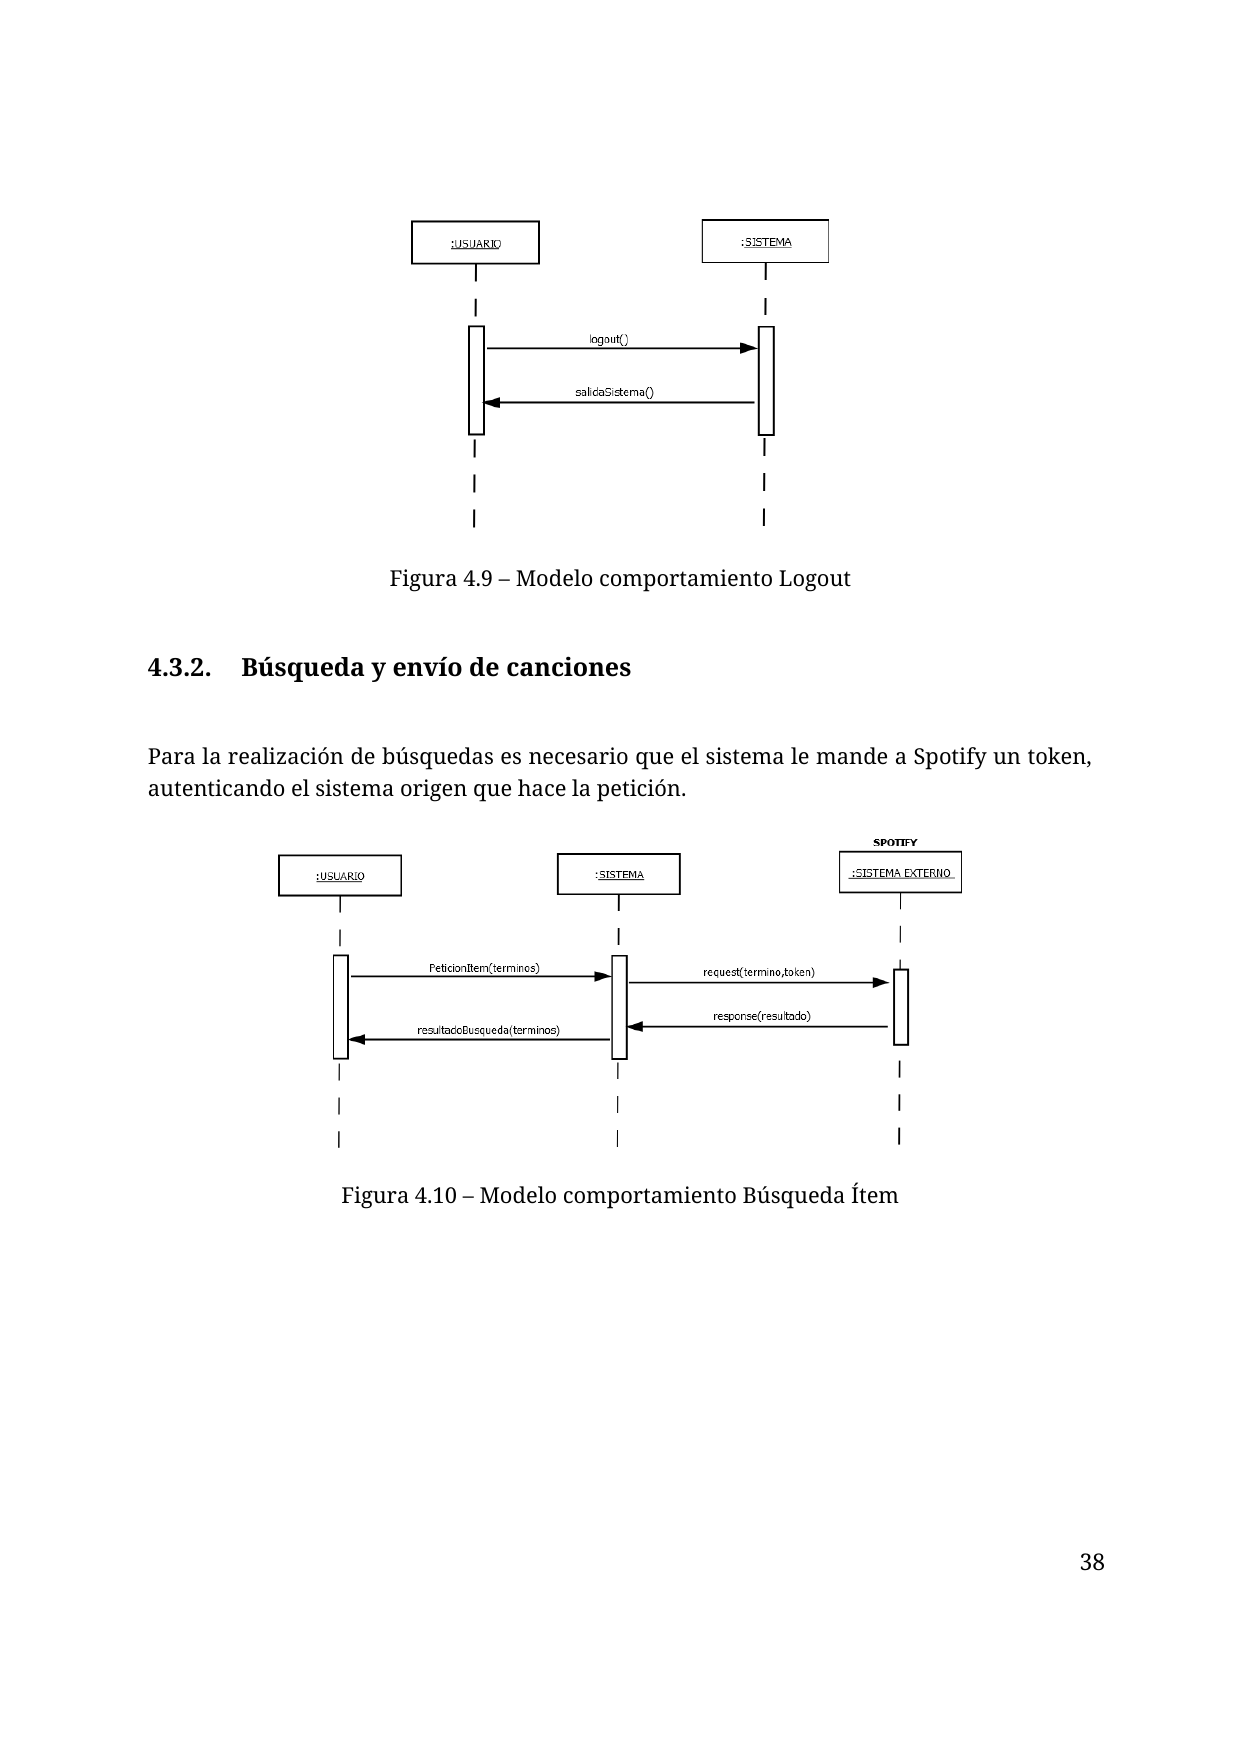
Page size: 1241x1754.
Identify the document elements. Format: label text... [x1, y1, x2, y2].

text Figura 4.10 – Modelo comportamiento Búsqueda Ítem [148, 1181, 1093, 1210]
text Para la realización de búsquedas es necesario que el sistema le mande a Spotify un token, autenticando el sistema origen que hace la petición. [148, 741, 1093, 803]
picture [411, 219, 829, 538]
picture [278, 835, 962, 1158]
subtitle Búsqueda y envío de canciones [148, 650, 1105, 684]
text Figura 4.9 – Modelo comportamiento Logout [148, 563, 1093, 593]
